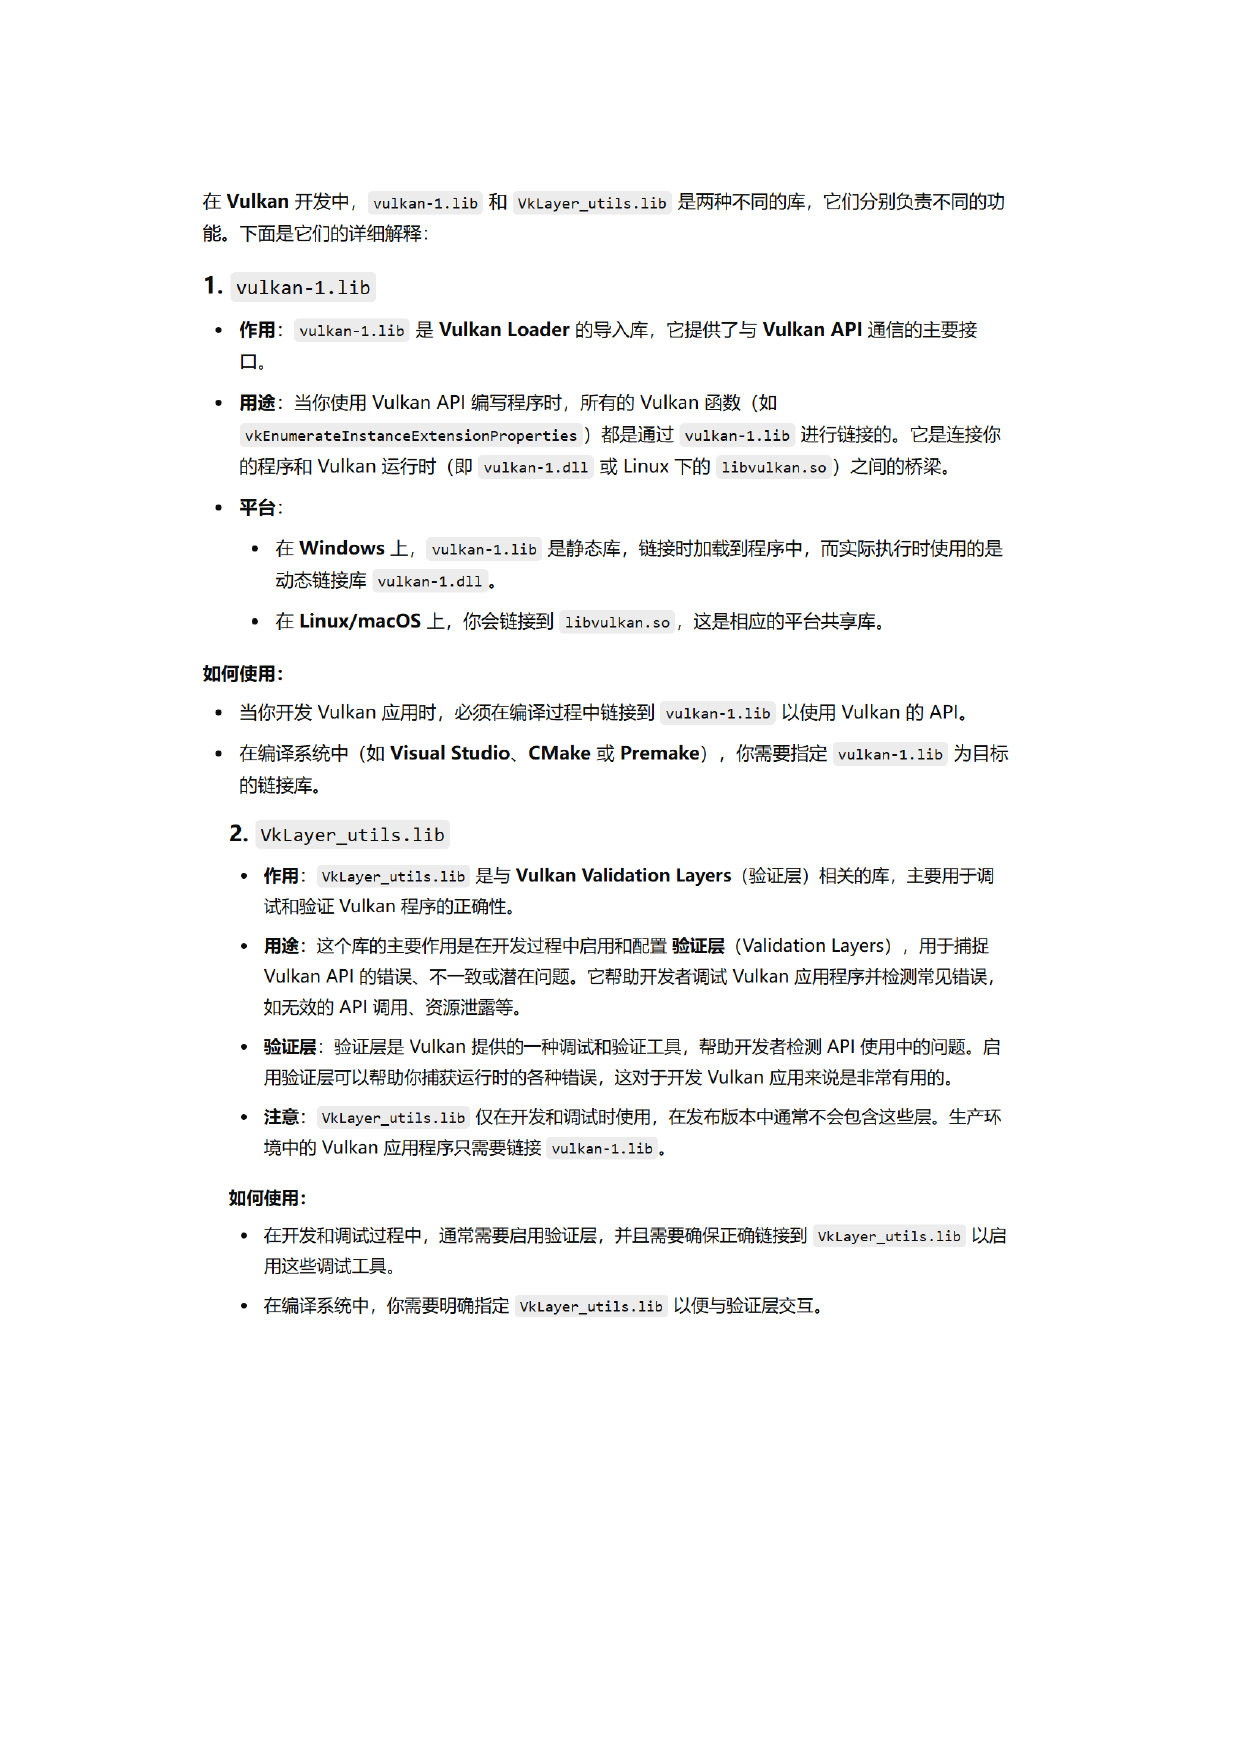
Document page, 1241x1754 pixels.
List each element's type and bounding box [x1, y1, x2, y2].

picture [187, 162, 1053, 807]
picture [207, 812, 1033, 1336]
